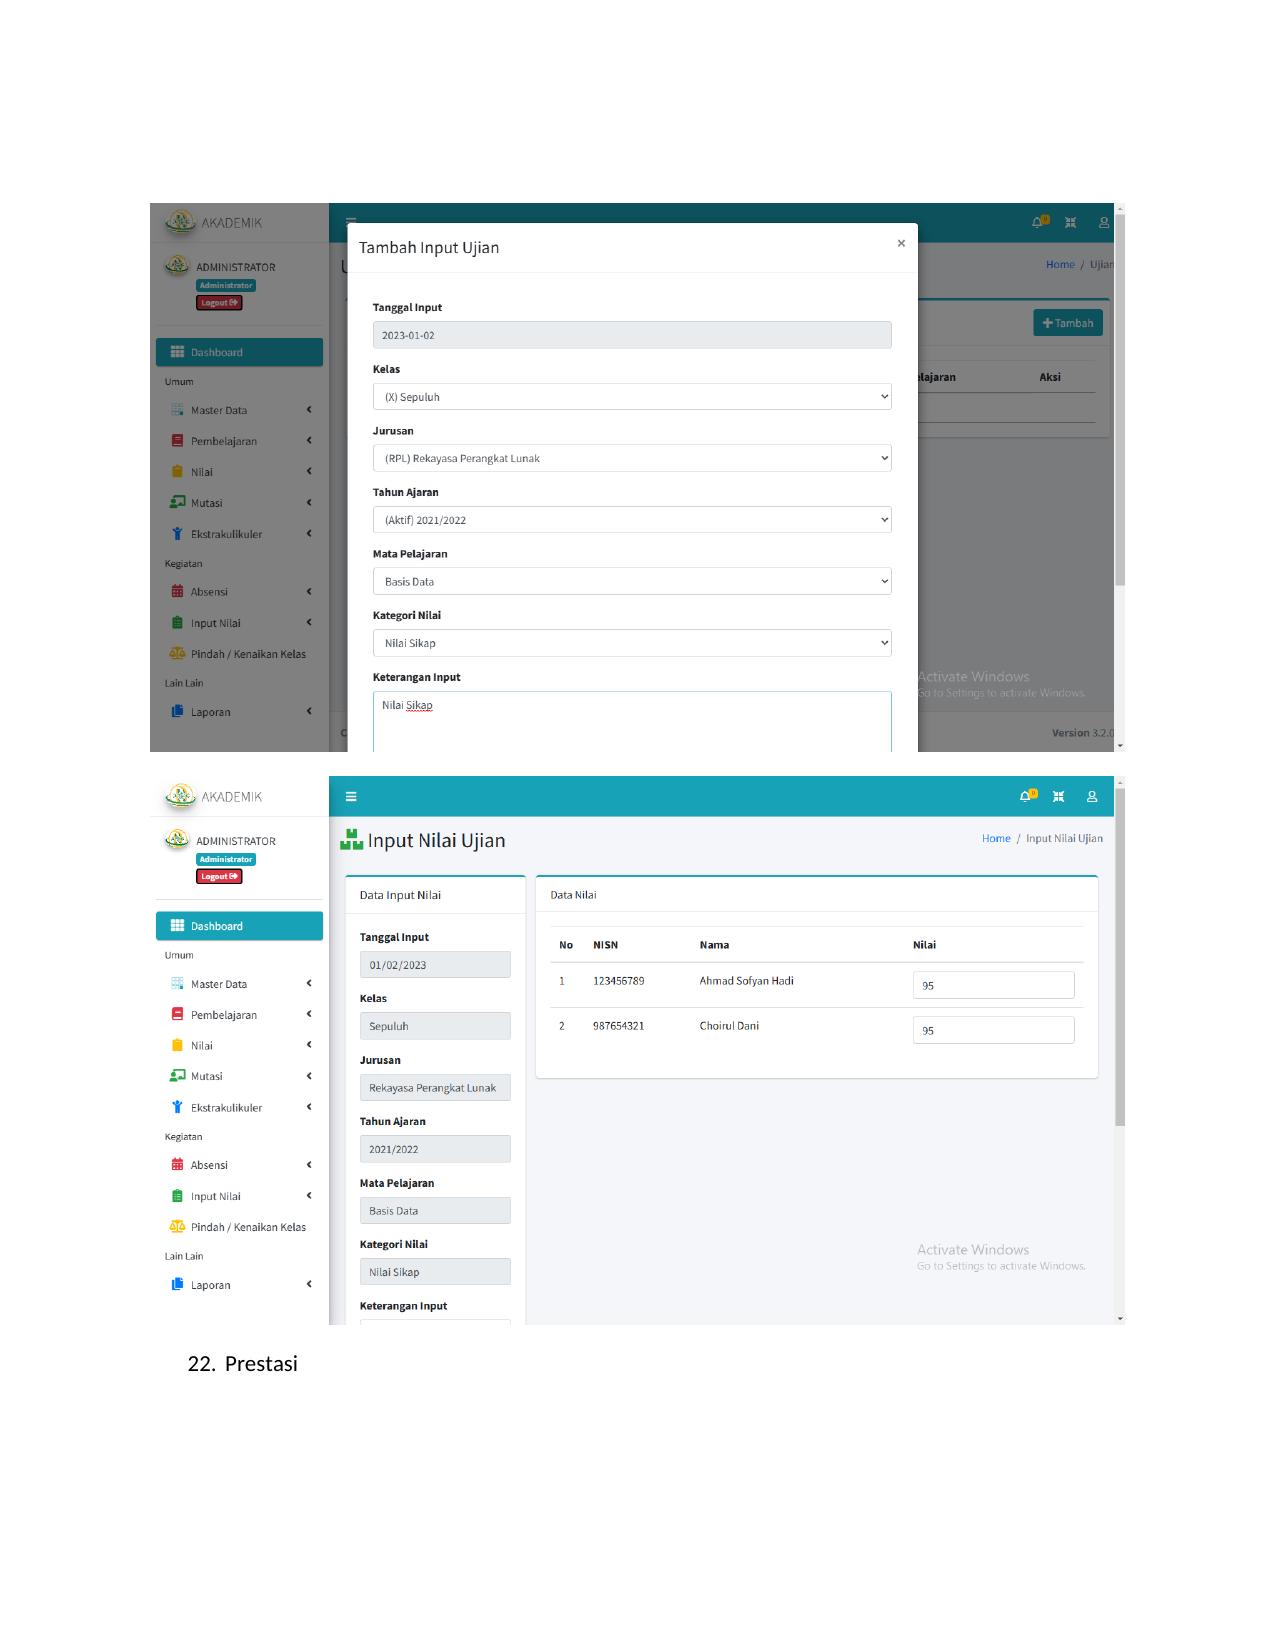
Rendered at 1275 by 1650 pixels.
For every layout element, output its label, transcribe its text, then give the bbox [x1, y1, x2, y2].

picture [150, 776, 1125, 1325]
list Prestasi [187, 1349, 1125, 1377]
picture [150, 203, 1125, 752]
